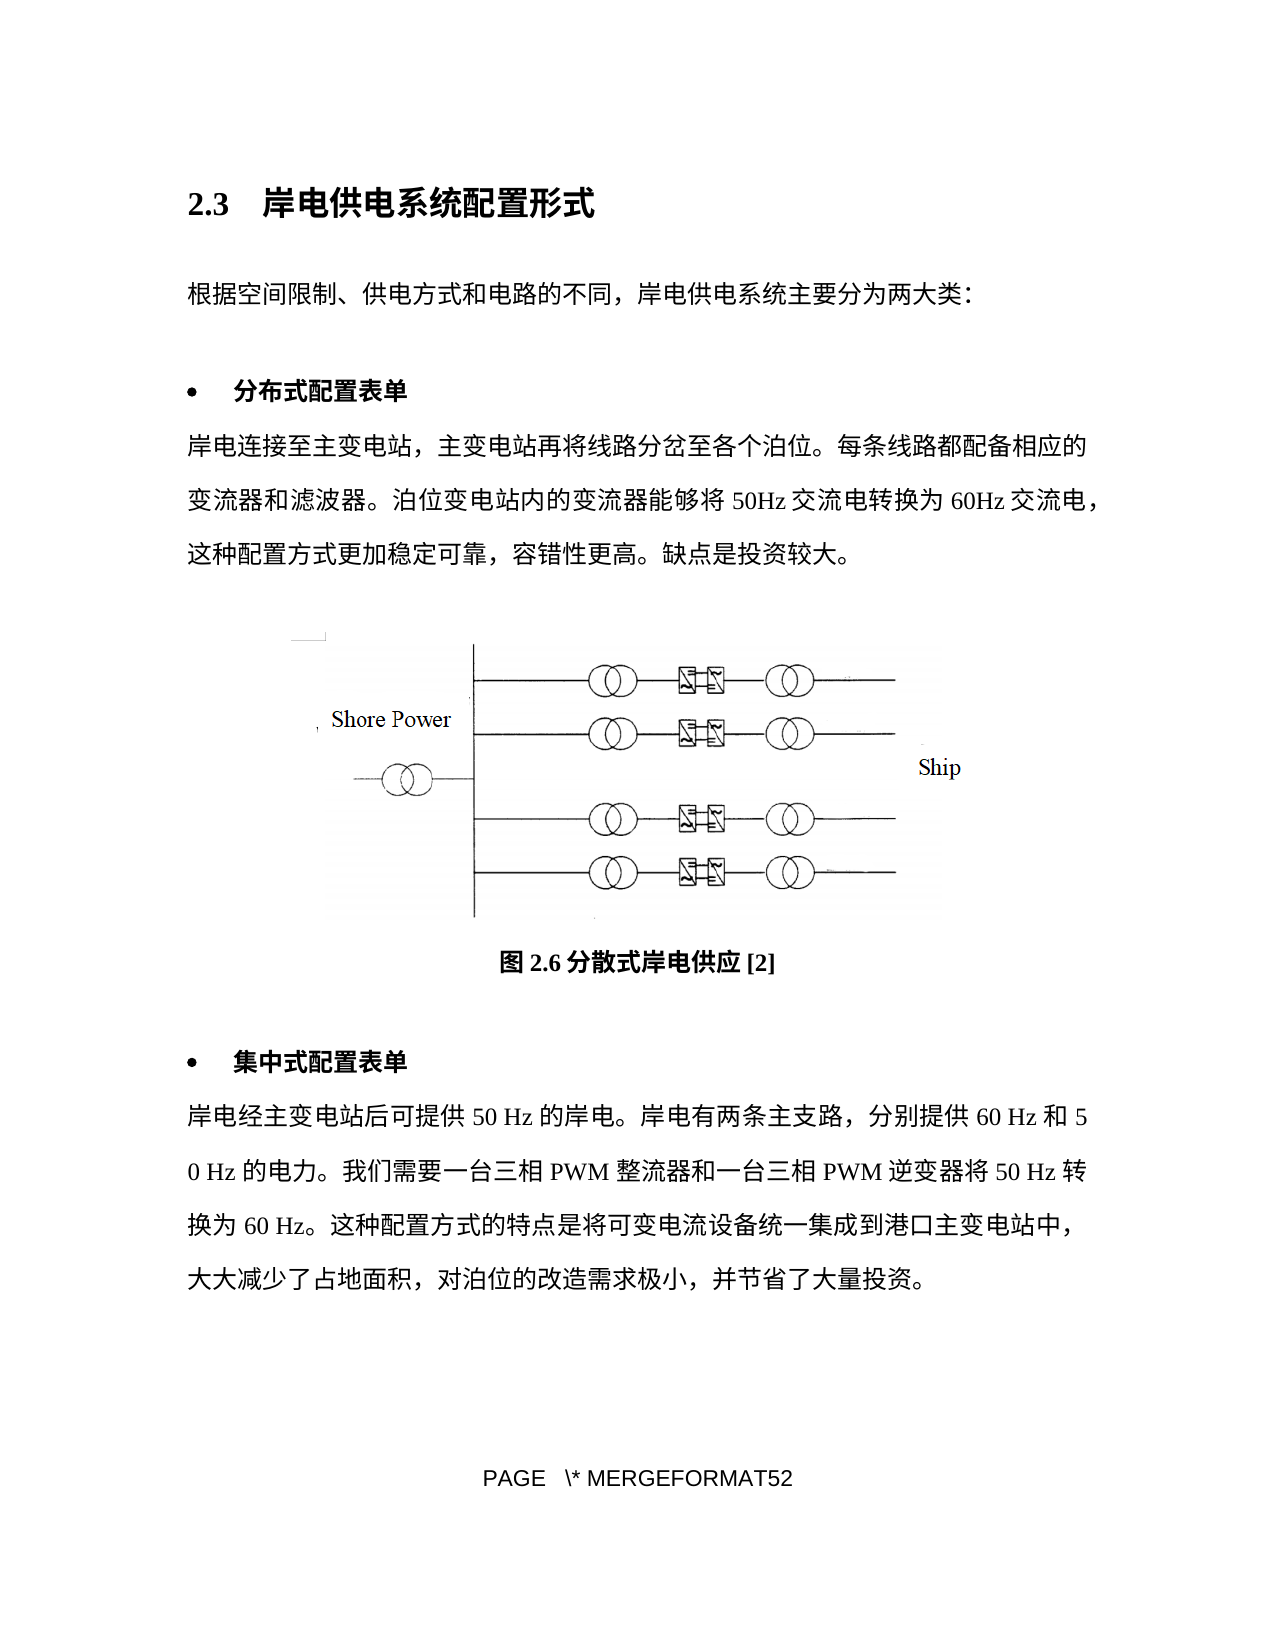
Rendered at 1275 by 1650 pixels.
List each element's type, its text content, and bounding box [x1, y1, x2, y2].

subtitle 岸电供电系统配置形式 [187, 177, 1087, 225]
text 岸电经主变电站后可提供 50 Hz 的岸电。岸电有两条主支路，分别提供 60 Hz 和 50 Hz 的电力。我们需要一台三相 PWM 整流器和一台三相 PWM 逆变器将 50 Hz 转换为 60 Hz。这种配置方式的特点是将可变电流设备统一集成到港口主变电站中，大大减少了占地面积，对泊位的改造需求极小，并节省了大量投资。 [187, 1097, 1087, 1296]
text 岸电连接至主变电站，主变电站再将线路分岔至各个泊位。每条线路都配备相应的变流器和滤波器。泊位变电站内的变流器能够将50Hz交流电转换为60Hz交流电，这种配置方式更加稳定可靠，容错性更高。缺点是投资较大。 [187, 426, 1087, 571]
text 根据空间限制、供电方式和电路的不同，岸电供电系统主要分为两大类： [187, 274, 1087, 311]
picture [289, 632, 986, 928]
list 分布式配置表单 [187, 372, 1087, 408]
list 集中式配置表单 [187, 1042, 1087, 1078]
text 图2.6分散式岸电供应 [2] [187, 942, 1087, 978]
